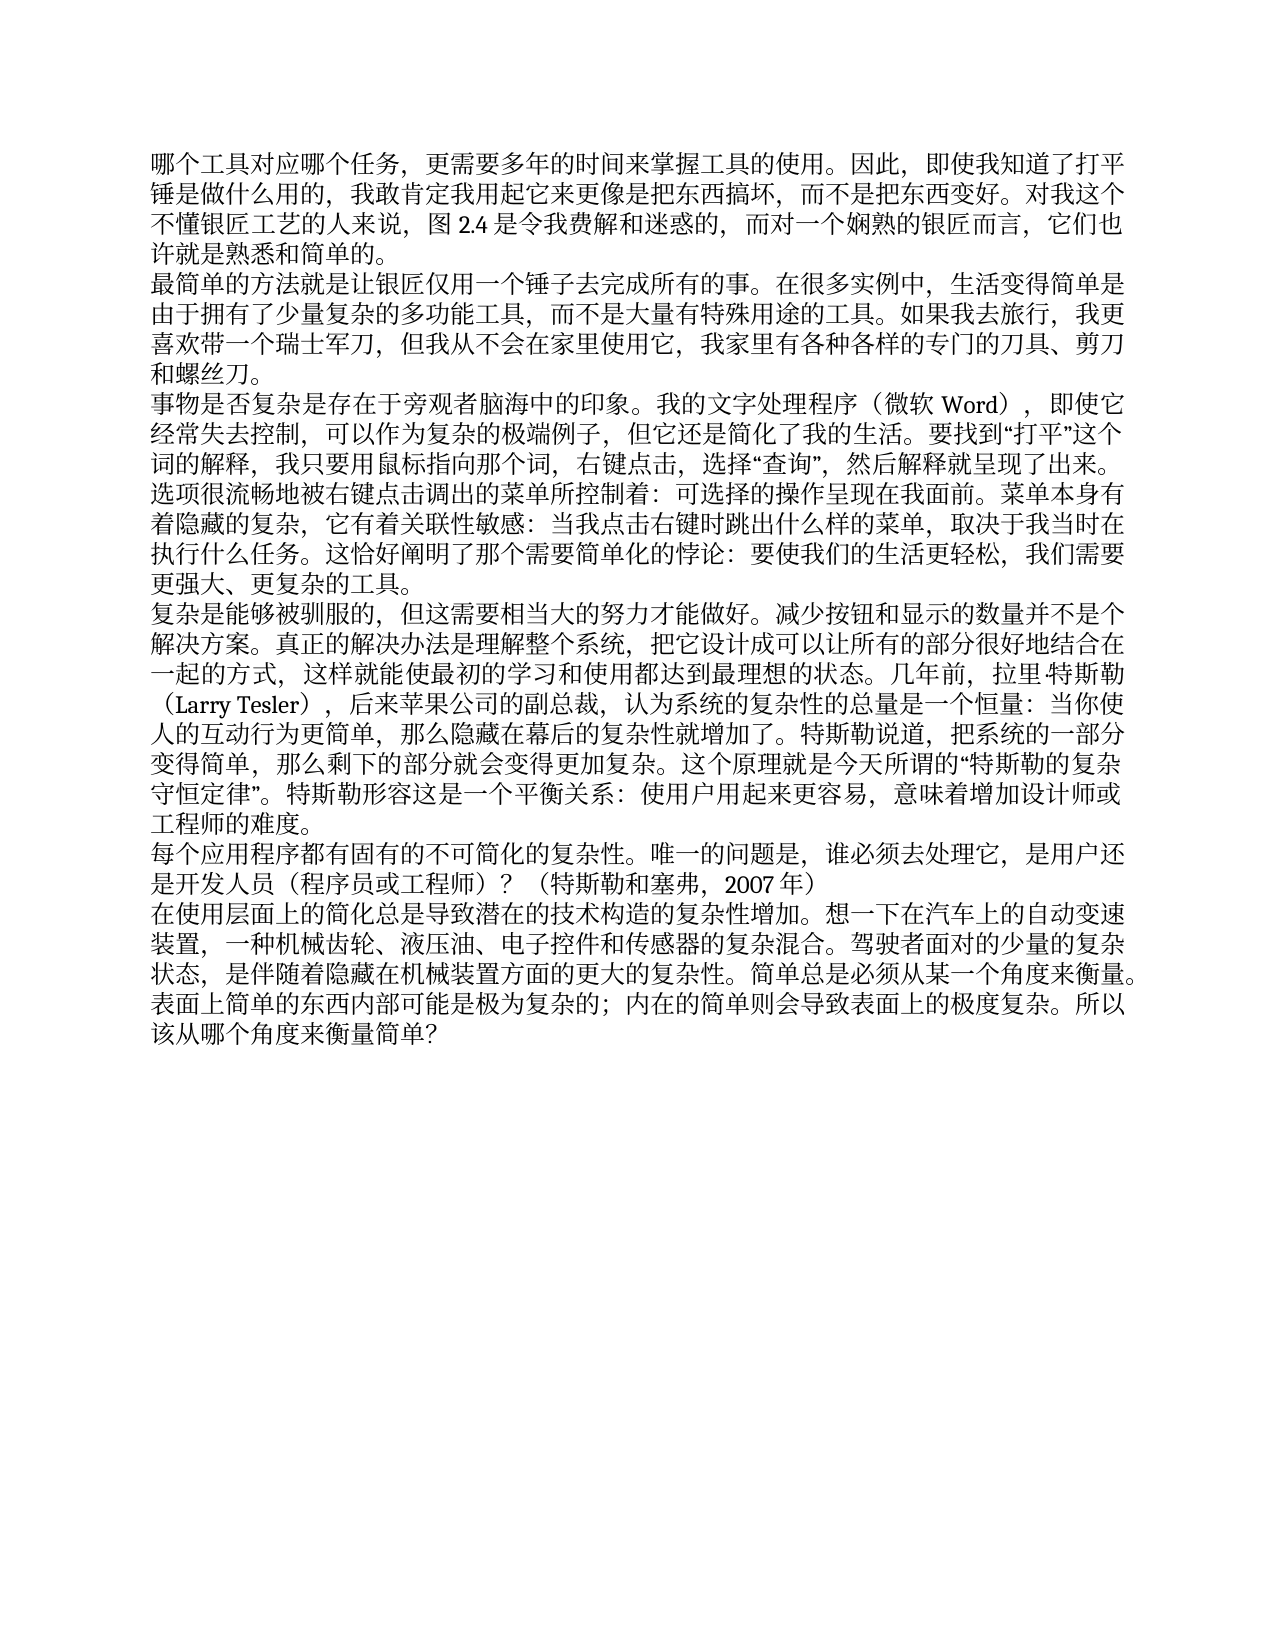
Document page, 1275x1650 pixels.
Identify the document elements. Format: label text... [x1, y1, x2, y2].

text 在使用层面上的简化总是导致潜在的技术构造的复杂性增加。想一下在汽车上的自动变速装置，一种机械齿轮、液压油、电子控件和传感器的复杂混合。驾驶者面对的少量的复杂状态，是伴随着隐藏在机械装置方面的更大的复杂性。简单总是必须从某一个角度来衡量。表面上简单的东西内部可能是极为复杂的；内在的简单则会导致表面上的极度复杂。所以该从哪个角度来衡量简单？ [150, 900, 1125, 1050]
text 最简单的方法就是让银匠仅用一个锤子去完成所有的事。在很多实例中，生活变得简单是由于拥有了少量复杂的多功能工具，而不是大量有特殊用途的工具。如果我去旅行，我更喜欢带一个瑞士军刀，但我从不会在家里使用它，我家里有各种各样的专门的刀具、剪刀和螺丝刀。 [150, 270, 1125, 390]
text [150, 150, 1125, 270]
text 每个应用程序都有固有的不可简化的复杂性。唯一的问题是，谁必须去处理它，是用户还是开发人员（程序员或工程师）？（特斯勒和塞弗，2007年） [150, 840, 1125, 900]
text 事物是否复杂是存在于旁观者脑海中的印象。我的文字处理程序（微软Word），即使它经常失去控制，可以作为复杂的极端例子，但它还是简化了我的生活。要找到“打平”这个词的解释，我只要用鼠标指向那个词，右键点击，选择“查询”，然后解释就呈现了出来。选项很流畅地被右键点击调出的菜单所控制着：可选择的操作呈现在我面前。菜单本身有着隐藏的复杂，它有着关联性敏感：当我点击右键时跳出什么样的菜单，取决于我当时在执行什么任务。这恰好阐明了那个需要简单化的悖论：要使我们的生活更轻松，我们需要更强大、更复杂的工具。 [150, 390, 1125, 600]
text 复杂是能够被驯服的，但这需要相当大的努力才能做好。减少按钮和显示的数量并不是个解决方案。真正的解决办法是理解整个系统，把它设计成可以让所有的部分很好地结合在一起的方式，这样就能使最初的学习和使用都达到最理想的状态。几年前，拉里·特斯勒（Larry Tesler），后来苹果公司的副总裁，认为系统的复杂性的总量是一个恒量：当你使人的互动行为更简单，那么隐藏在幕后的复杂性就增加了。特斯勒说道，把系统的一部分变得简单，那么剩下的部分就会变得更加复杂。这个原理就是今天所谓的“特斯勒的复杂守恒定律”。特斯勒形容这是一个平衡关系：使用户用起来更容易，意味着增加设计师或工程师的难度。 [150, 600, 1125, 840]
